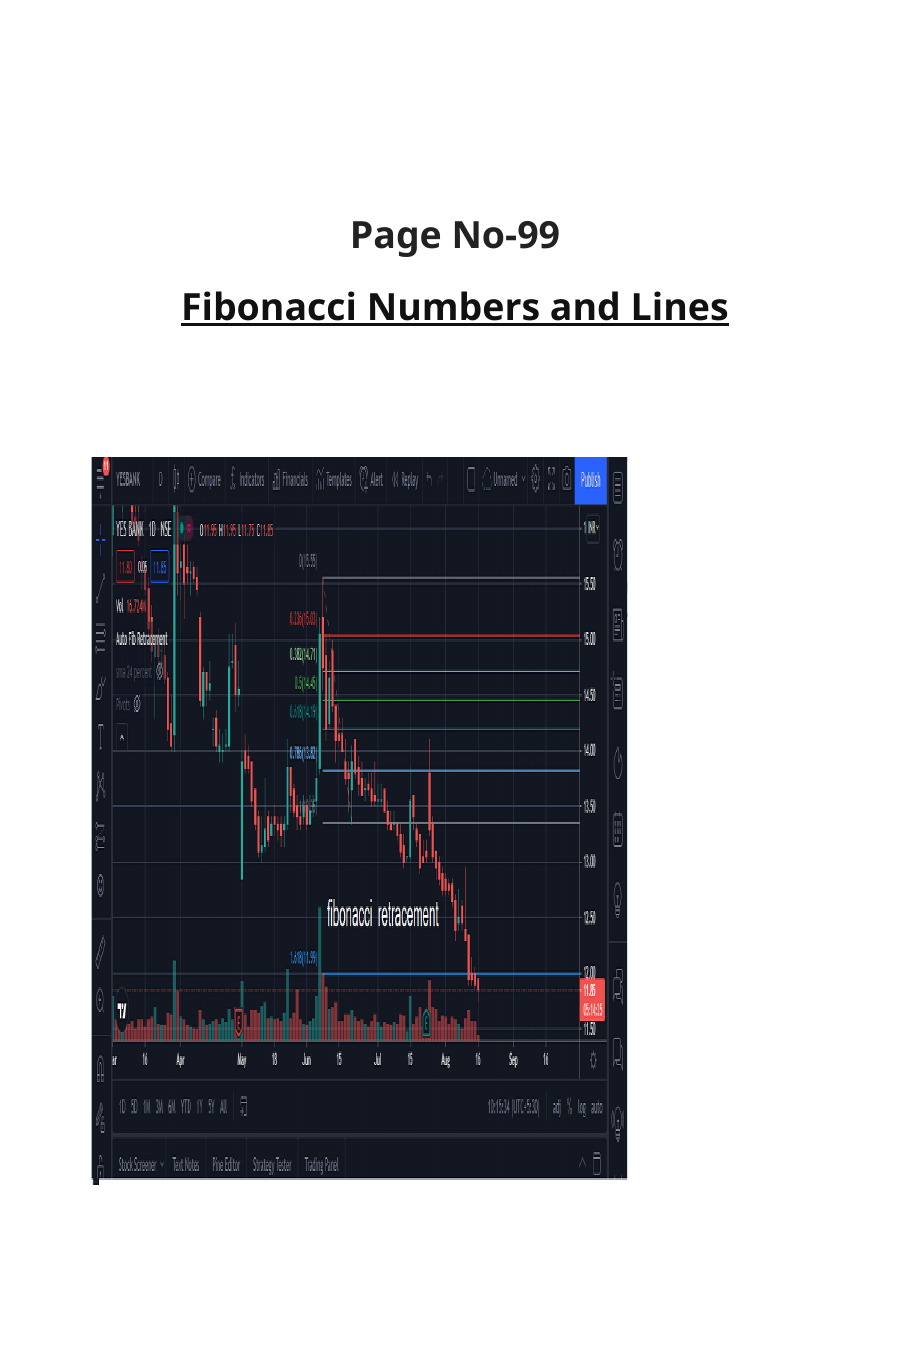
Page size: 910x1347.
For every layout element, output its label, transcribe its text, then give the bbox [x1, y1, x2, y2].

picture [91, 457, 628, 1185]
text Page No-99 [150, 208, 759, 259]
subtitle Fibonacci Numbers and Lines [150, 280, 759, 331]
